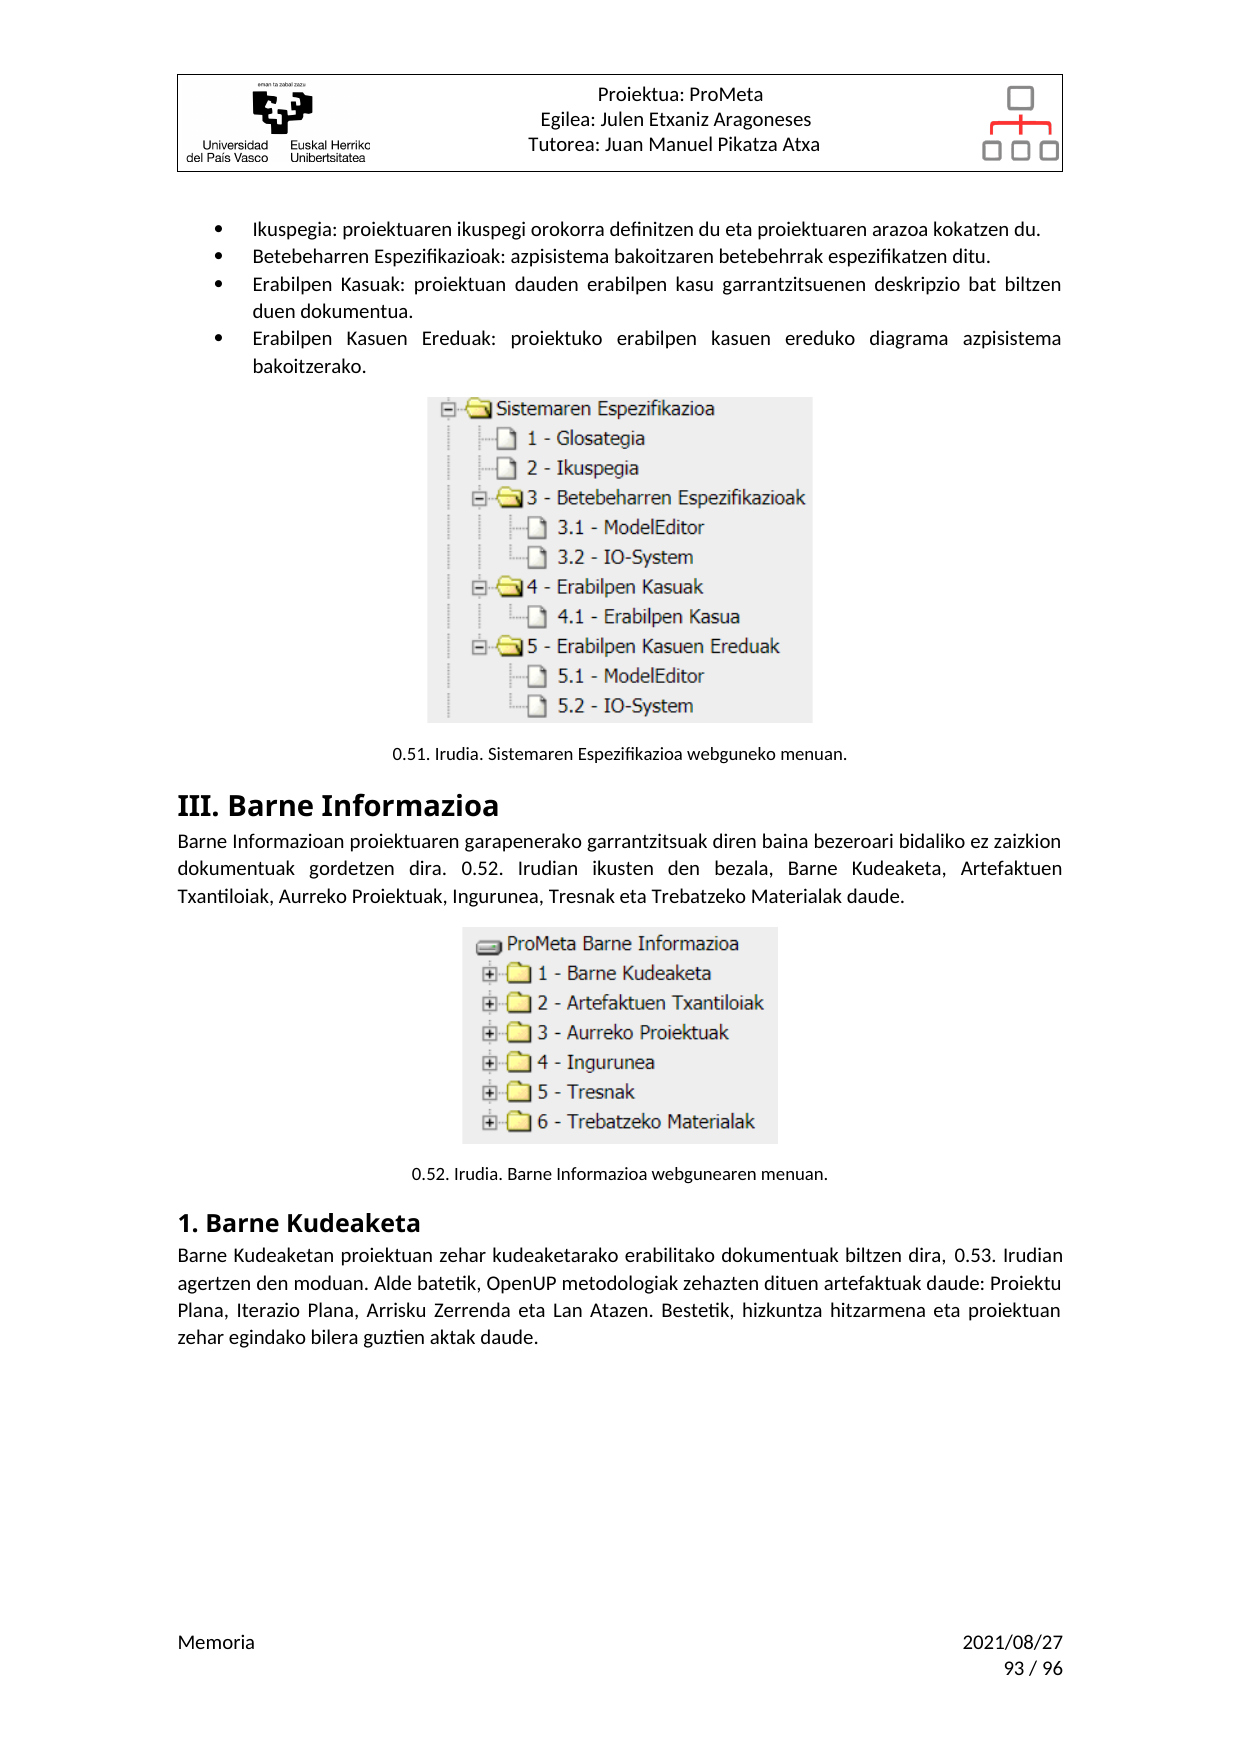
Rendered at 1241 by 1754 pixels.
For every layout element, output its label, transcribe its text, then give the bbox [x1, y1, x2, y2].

picture [978, 80, 1060, 162]
picture [462, 927, 778, 1144]
picture [427, 397, 813, 723]
list Betebeharren Espezifikazioak: azpisistema bakoitzaren betebehrrak espezifikatzen ditu. [215, 243, 1063, 269]
list Erabilpen Kasuen Ereduak: proiektuko erabilpen kasuen ereduko diagrama azpisistema bakoitzerako. [215, 326, 1063, 378]
subtitle 1. Barne Kudeaketa [177, 1206, 1063, 1239]
picture [182, 80, 370, 162]
list Ikuspegia: proiektuaren ikuspegi orokorra definitzen du eta proiektuaren arazoa kokatzen du. [215, 216, 1063, 241]
subtitle III. Barne Informazioa [177, 785, 1063, 825]
list Erabilpen Kasuak: proiektuan dauden erabilpen kasu garrantzitsuenen deskripzio bat biltzen duen dokumentua. [215, 271, 1063, 324]
